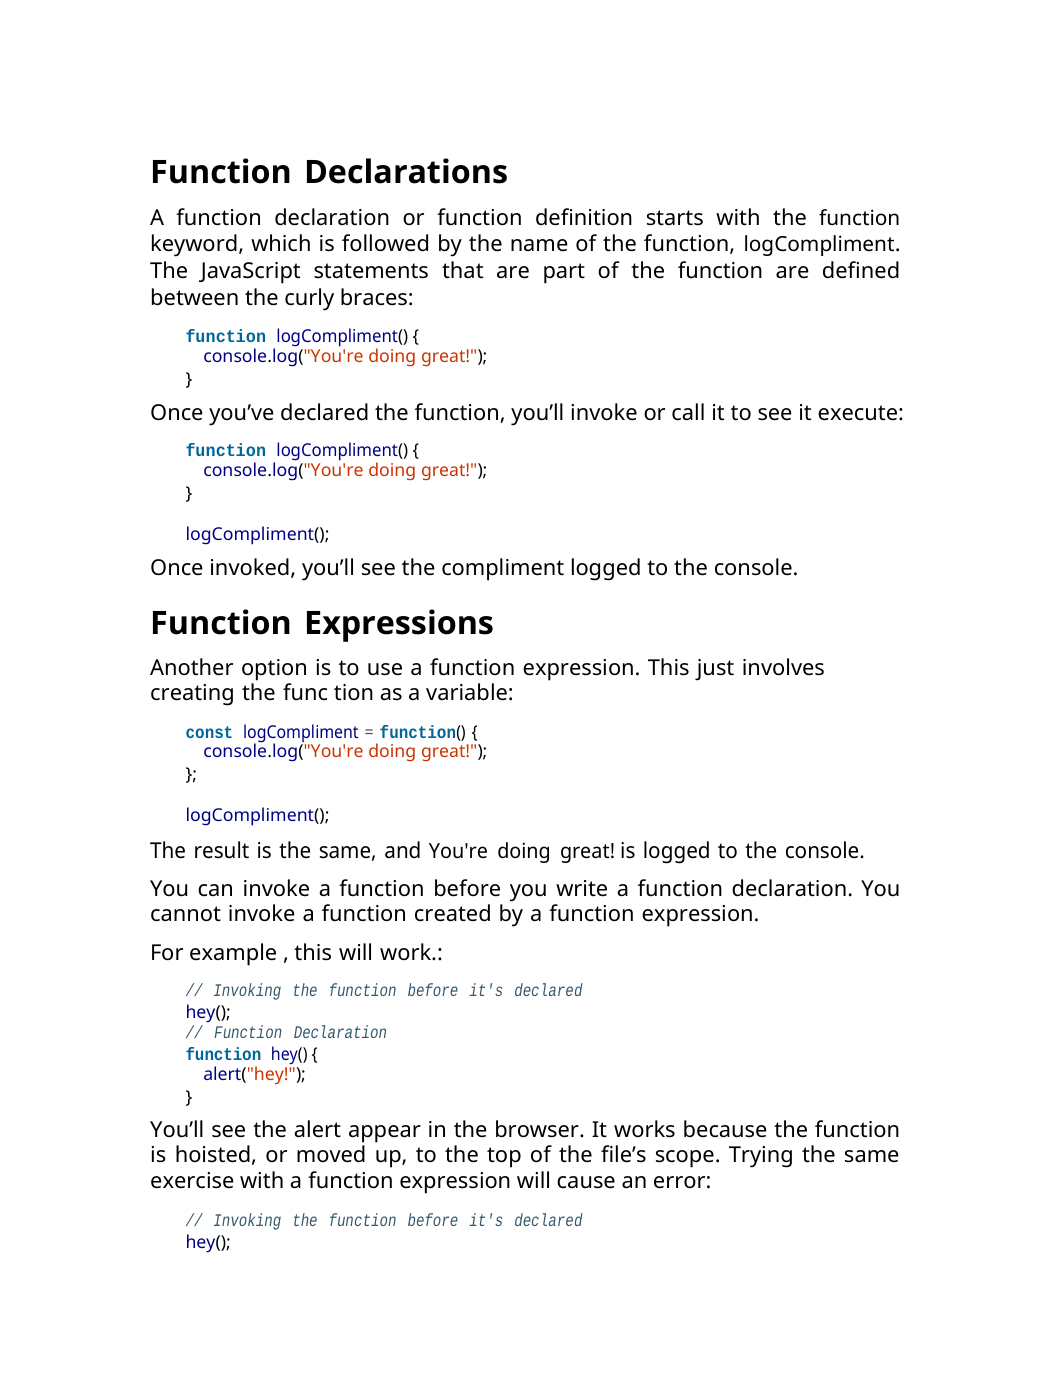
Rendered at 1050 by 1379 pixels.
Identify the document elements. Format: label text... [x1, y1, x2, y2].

text hey(); [185, 1000, 987, 1024]
text Another option is to use a function expression. This just involves creating the func tion as a variable: [150, 654, 901, 707]
text function logCompliment() { console.log("You're doing great!"); [185, 440, 513, 482]
text logCompliment(); [185, 521, 987, 545]
subtitle Function Expressions [150, 600, 987, 644]
text }; [185, 763, 987, 785]
text } [185, 1085, 987, 1108]
subtitle Function Declarations [150, 149, 987, 193]
text // Function Declaration [185, 1024, 987, 1042]
text Once invoked, you’ll see the compliment logged to the console. [150, 552, 987, 582]
text For example , this will work.: [150, 939, 900, 966]
text // Invoking the function before it's declared [185, 981, 987, 1000]
text logCompliment(); [185, 803, 987, 827]
text } [185, 368, 987, 390]
text const logCompliment = function() { console.log("You're doing great!"); [185, 722, 513, 763]
text hey(); [185, 1230, 987, 1253]
text Once you’ve declared the function, you’ll invoke or call it to see it execute: [150, 397, 987, 426]
text } [185, 482, 987, 504]
text // Invoking the function before it's declared [185, 1211, 987, 1230]
text A function declaration or function definition starts with the function keyword, which is followed by the name of the function, logCompliment. The JavaScript statements that are part of the function are defined between the curly braces: [150, 204, 900, 312]
text function logCompliment() { console.log("You're doing great!"); [185, 326, 513, 368]
text function hey() { alert("hey!"); [185, 1044, 329, 1085]
text You can invoke a function before you write a function declaration. You cannot invoke a function created by a function expression. [150, 876, 900, 928]
text The result is the same, and You're doing great! is logged to the console. [150, 835, 987, 864]
text You’ll see the alert appear in the browser. It works because the function is hoisted, or moved up, to the top of the file’s scope. Trying the same exercise with a function expression will cause an error: [150, 1117, 900, 1195]
